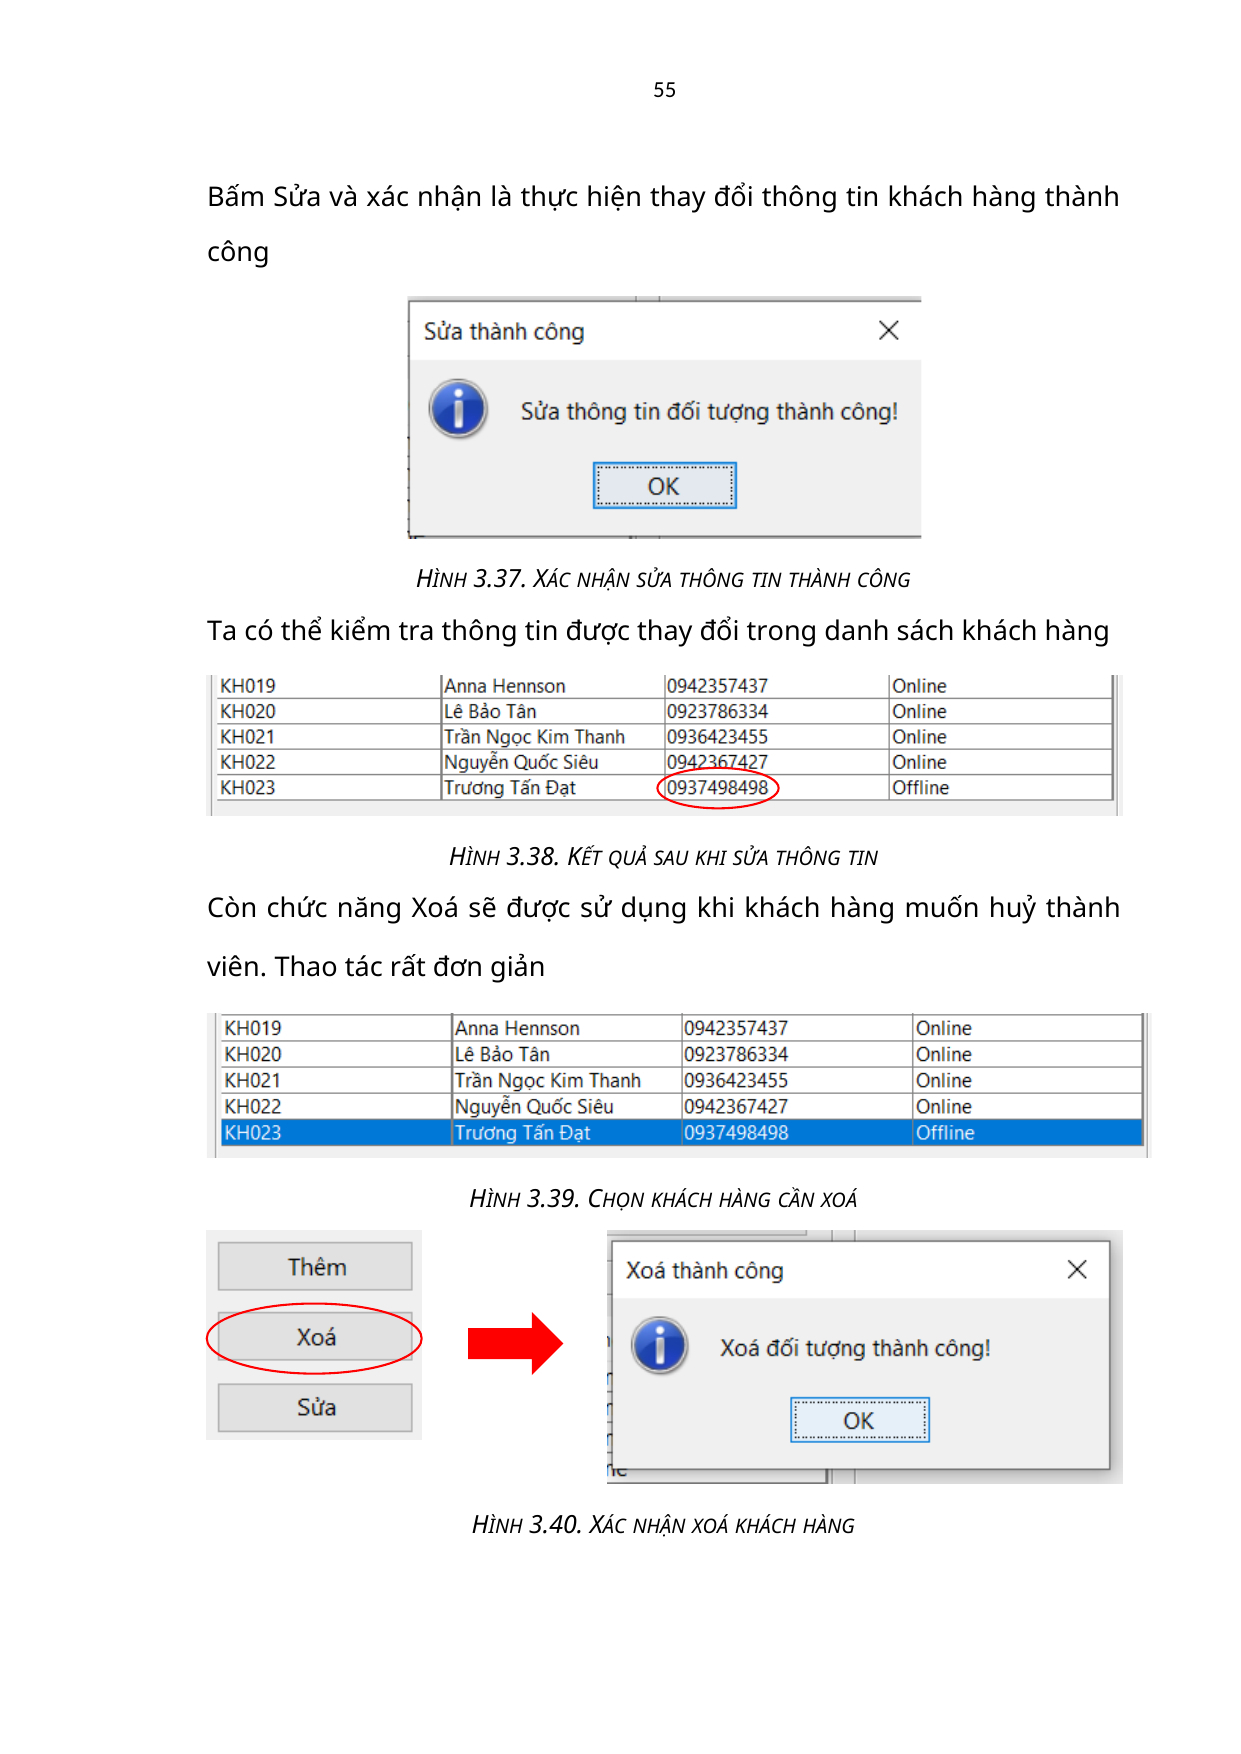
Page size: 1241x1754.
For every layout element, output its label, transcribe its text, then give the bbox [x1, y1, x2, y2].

picture [607, 1230, 1123, 1484]
picture [206, 1230, 422, 1333]
text Hình 3.40. Xác nhận xoá khách hàng [207, 1506, 1122, 1541]
picture [407, 296, 922, 539]
text Hình 3.39. Chọn khách hàng cần xoá [207, 1180, 1122, 1214]
text Hình 3.38. Kết quả sau khi sửa thông tin [207, 838, 1122, 872]
text Ta có thể kiểm tra thông tin được thay đổi trong danh sách khách hàng [207, 611, 1122, 648]
picture [208, 1305, 420, 1372]
text Bấm Sửa và xác nhận là thực hiện thay đổi thông tin khách hàng thành công [207, 177, 1122, 269]
picture [206, 1013, 1152, 1158]
picture [206, 1345, 422, 1440]
text Còn chức năng Xoá sẽ được sử dụng khi khách hàng muốn huỷ thành viên. Thao tác rất đơn giản [207, 889, 1122, 985]
text Hình 3.37. Xác nhận sửa thông tin thành công [207, 561, 1122, 595]
picture [206, 675, 1123, 816]
